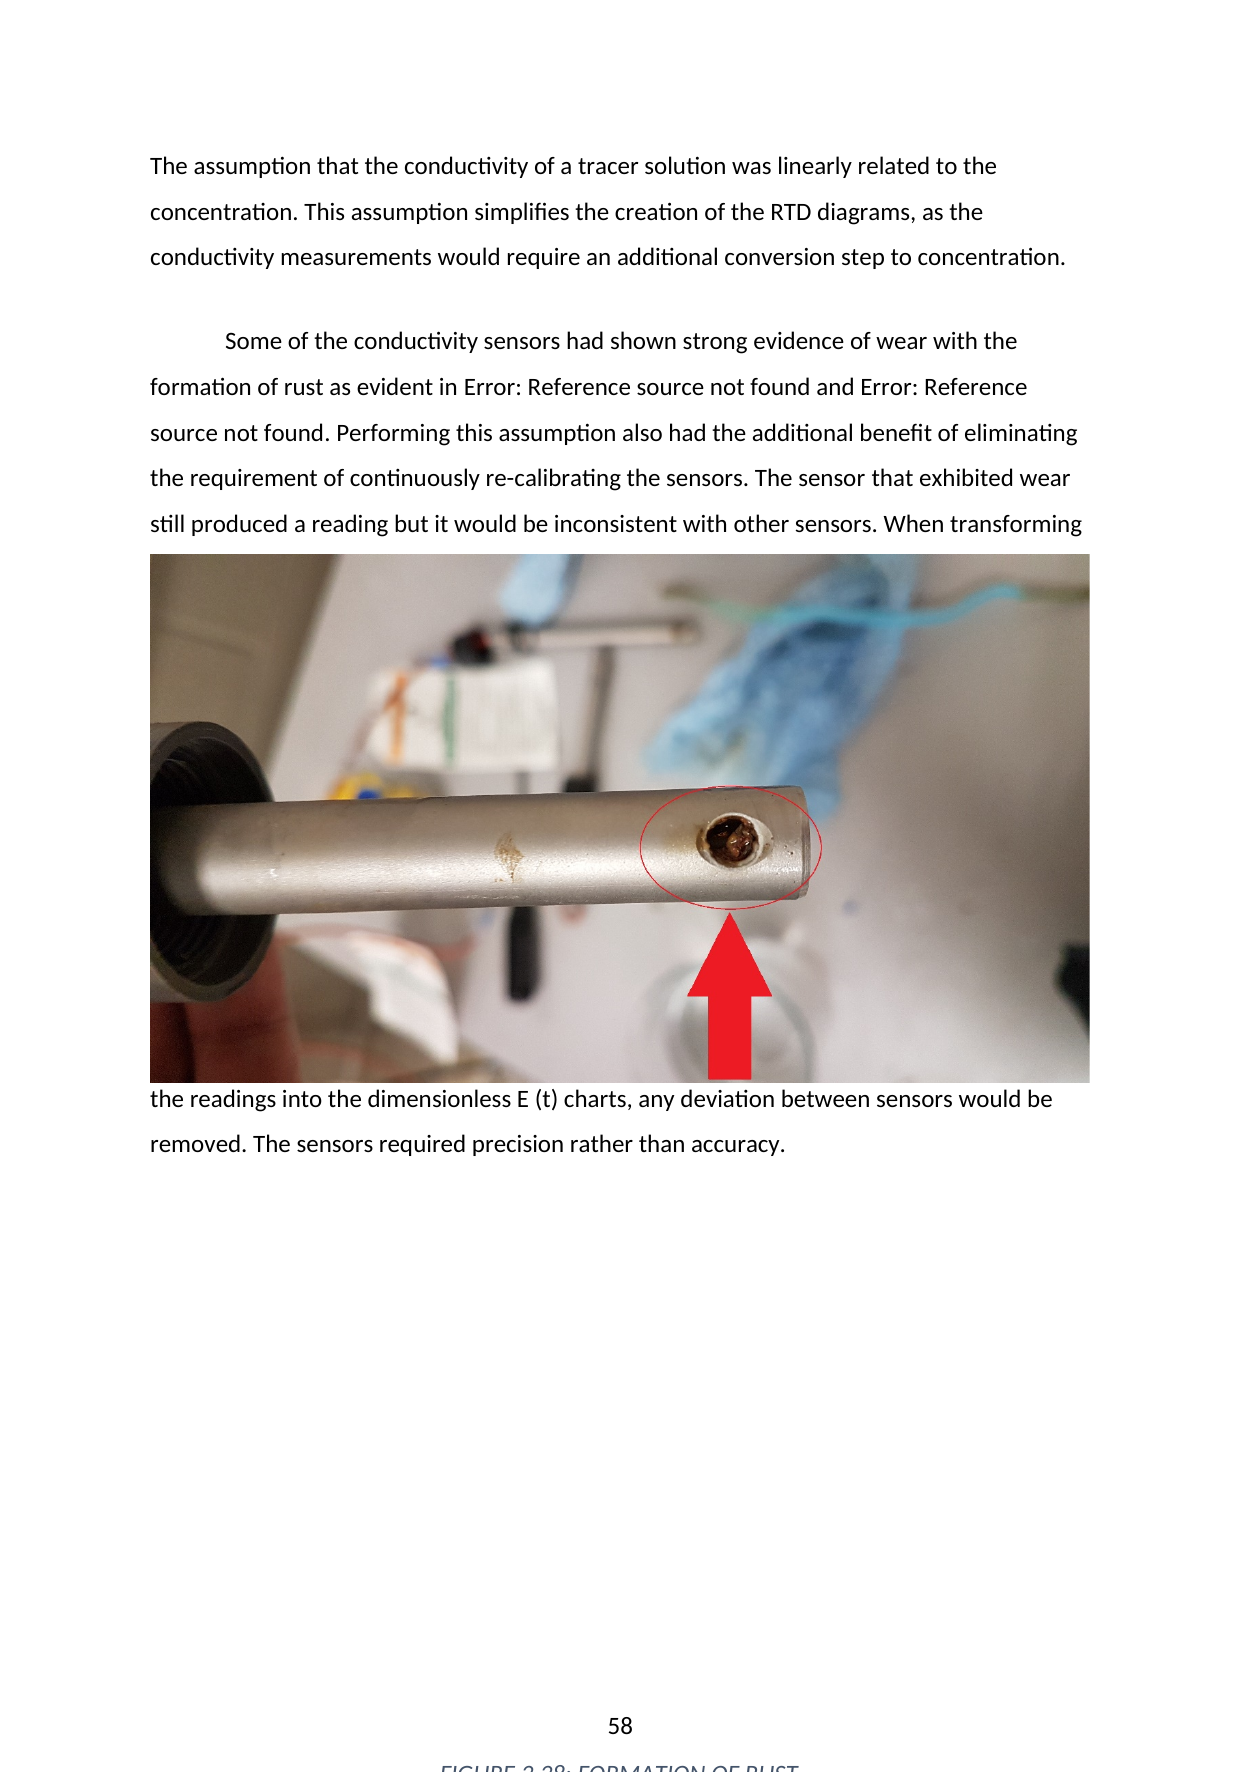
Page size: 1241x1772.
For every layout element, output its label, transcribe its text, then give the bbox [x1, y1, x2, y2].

text The assumption that the conductivity of a tracer solution was linearly related to the concentration. This assumption simplifies the creation of the RTD diagrams, as the conductivity measurements would require an additional conversion step to concentration. [150, 150, 1090, 272]
picture [150, 554, 1090, 1083]
